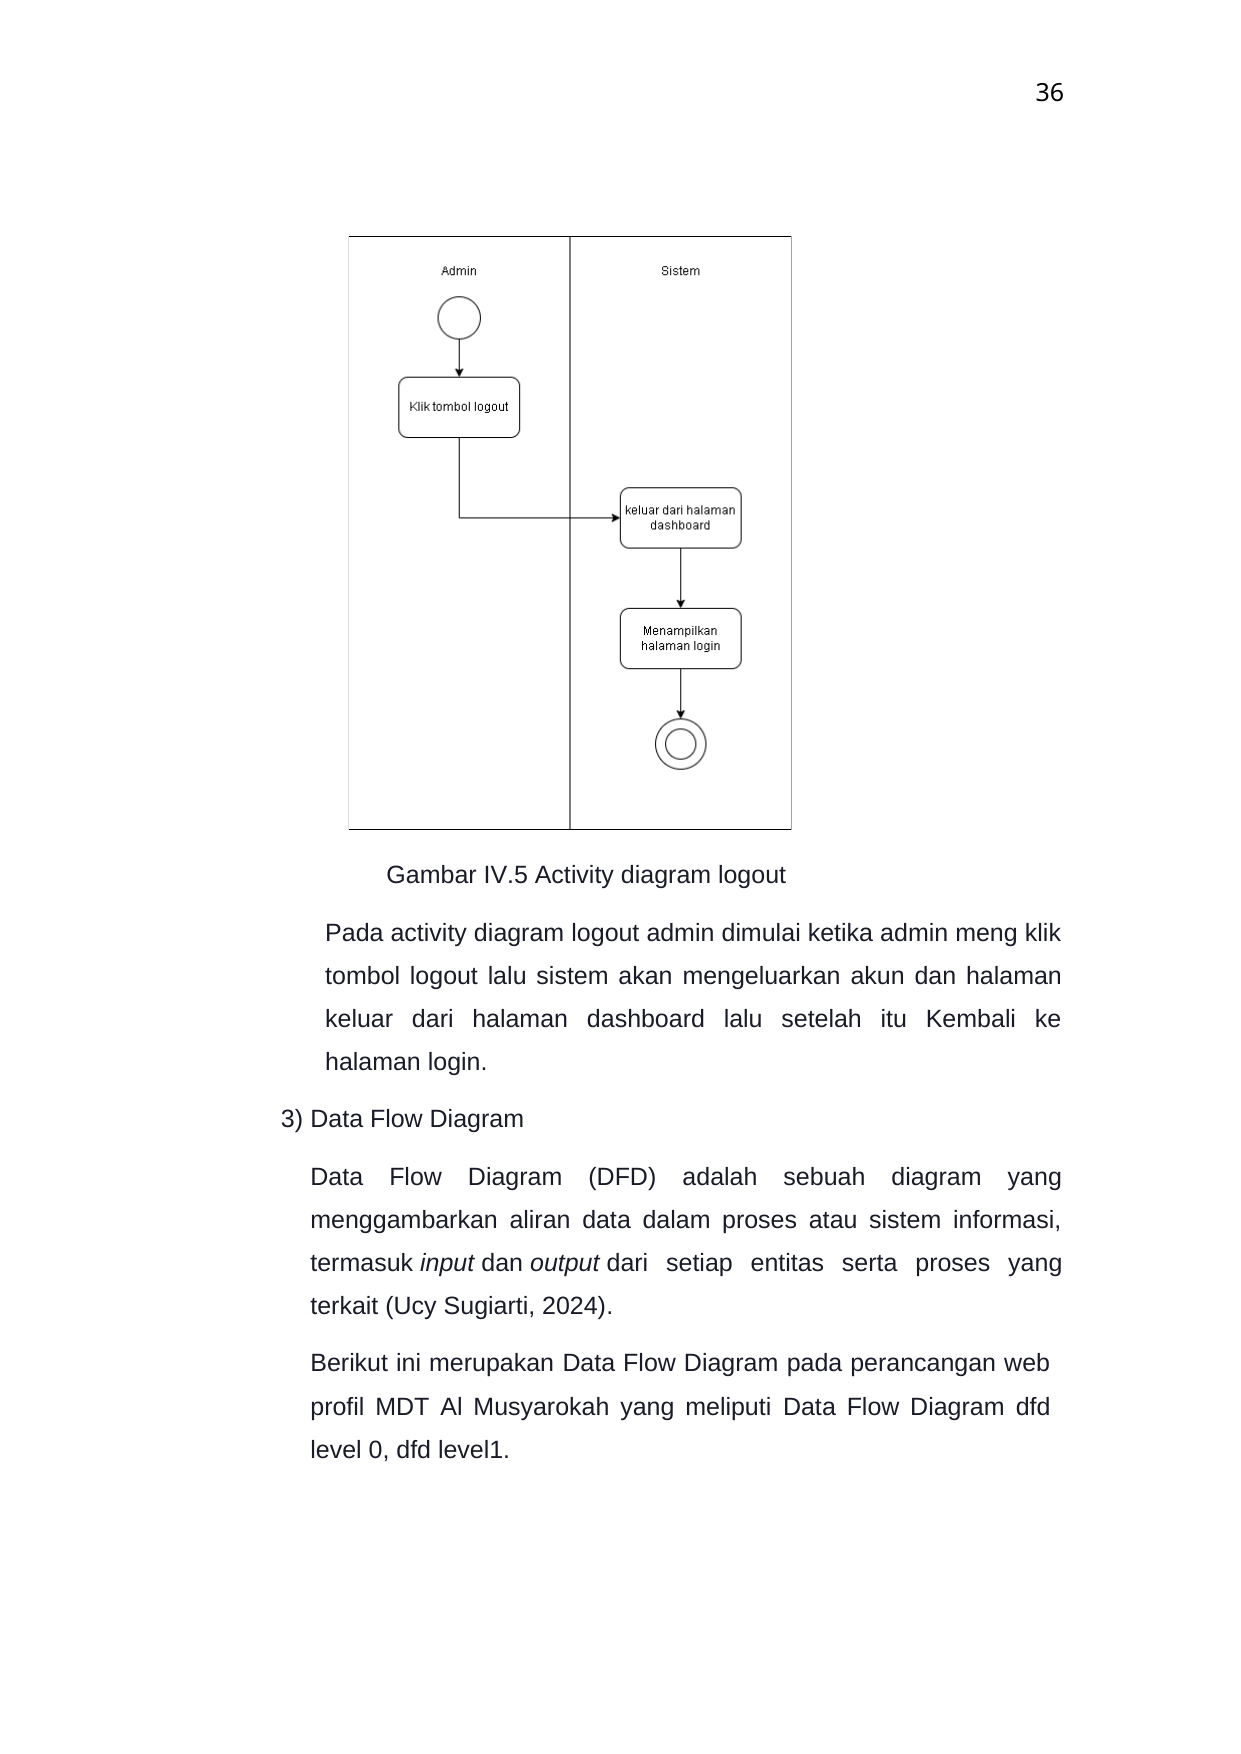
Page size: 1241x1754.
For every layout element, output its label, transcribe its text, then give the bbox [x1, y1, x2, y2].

text Data Flow Diagram (DFD) adalah sebuah diagram yang menggambarkan aliran data dalam proses atau sistem informasi, termasuk input dan output dari setiap entitas serta proses yang terkait . [310, 1162, 1063, 1320]
list Data Flow Diagram [281, 1104, 1050, 1133]
text Gambar IV.5 Activity diagram logout [386, 860, 1050, 889]
picture [348, 236, 792, 830]
text Berikut ini merupakan Data Flow Diagram pada perancangan web profil MDT Al Musyarokah yang meliputi Data Flow Diagram dfd level 0, dfd level1. [310, 1348, 1050, 1463]
text Pada activity diagram logout admin dimulai ketika admin meng klik tombol logout lalu sistem akan mengeluarkan akun dan halaman keluar dari halaman dashboard lalu setelah itu Kembali ke halaman login. [325, 918, 1063, 1076]
